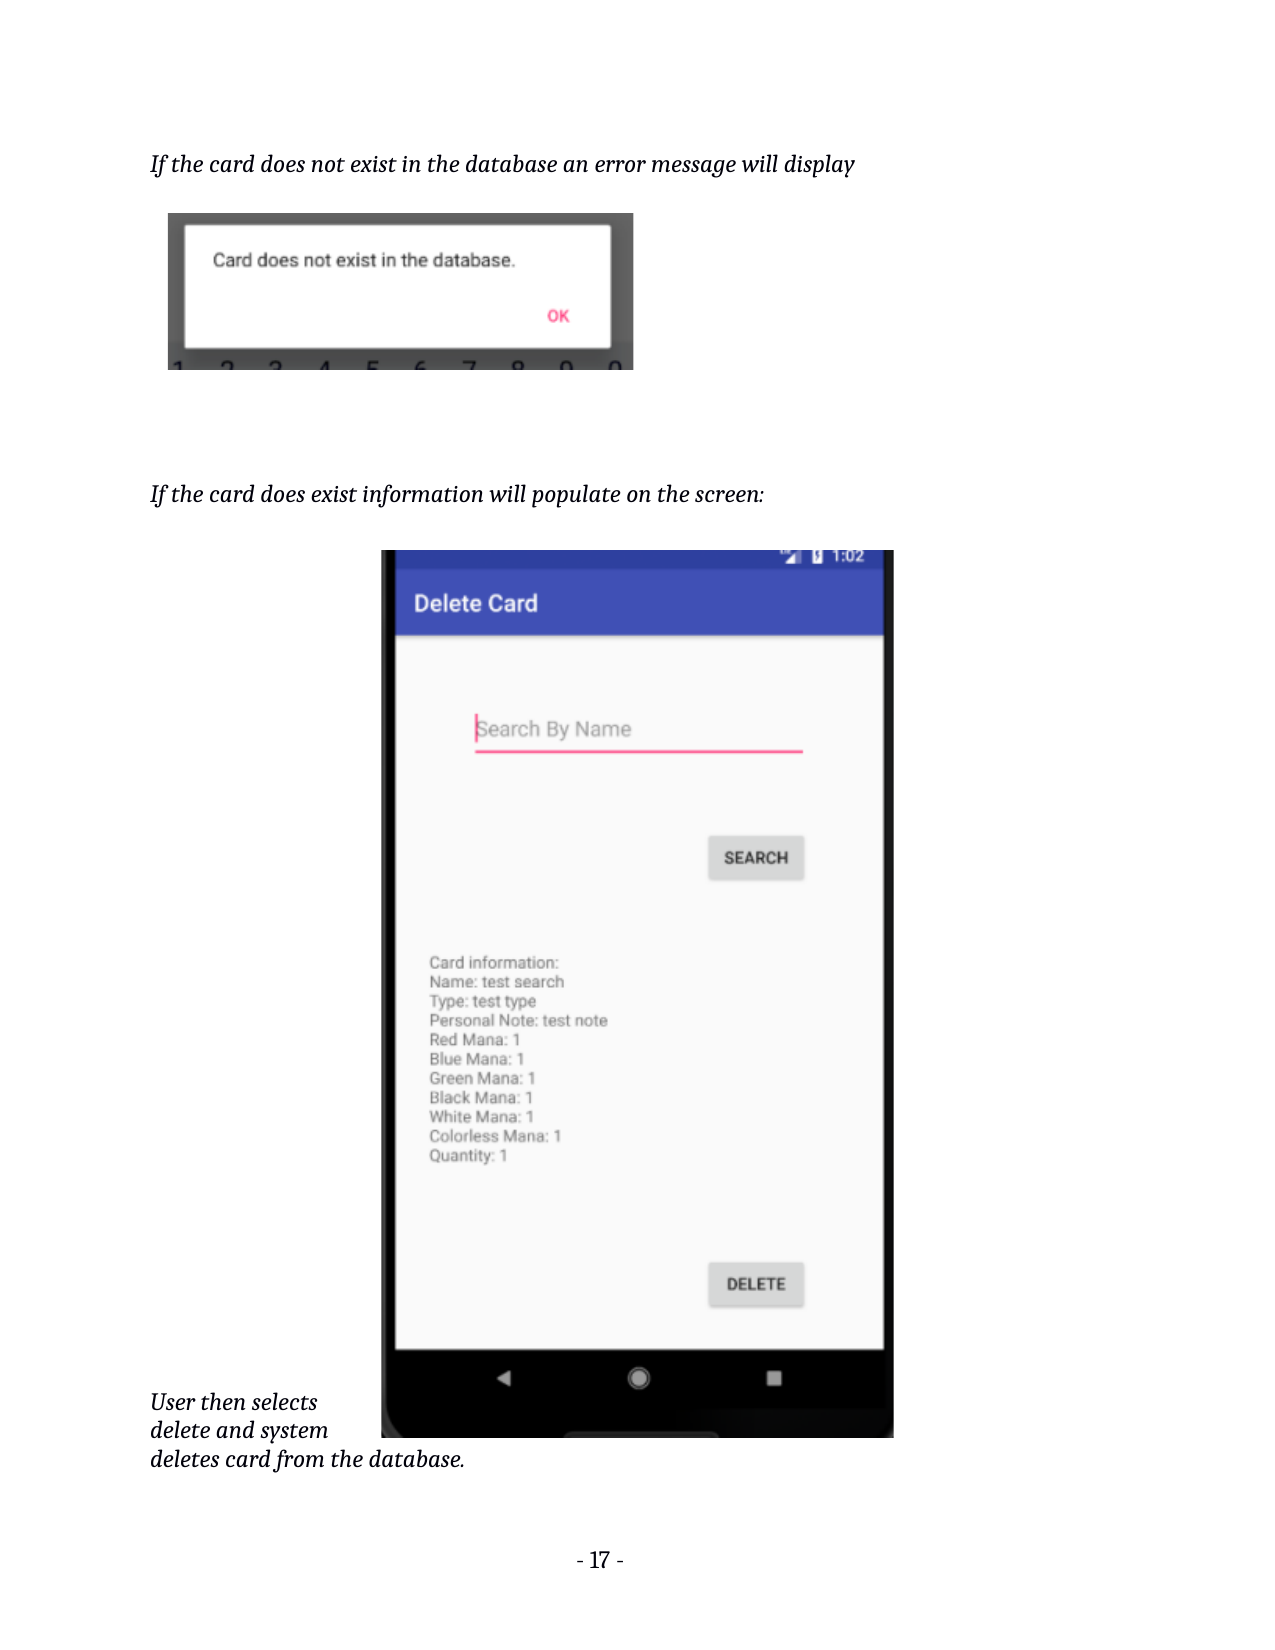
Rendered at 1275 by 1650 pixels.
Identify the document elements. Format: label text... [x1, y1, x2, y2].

text If the card does not exist in the database an error message will display [150, 150, 1125, 179]
text User then selects delete and system deletes card from the database. [150, 1387, 1125, 1474]
picture [381, 550, 894, 1438]
text If the card does exist information will populate on the screen: [150, 480, 1125, 509]
picture [167, 213, 634, 370]
